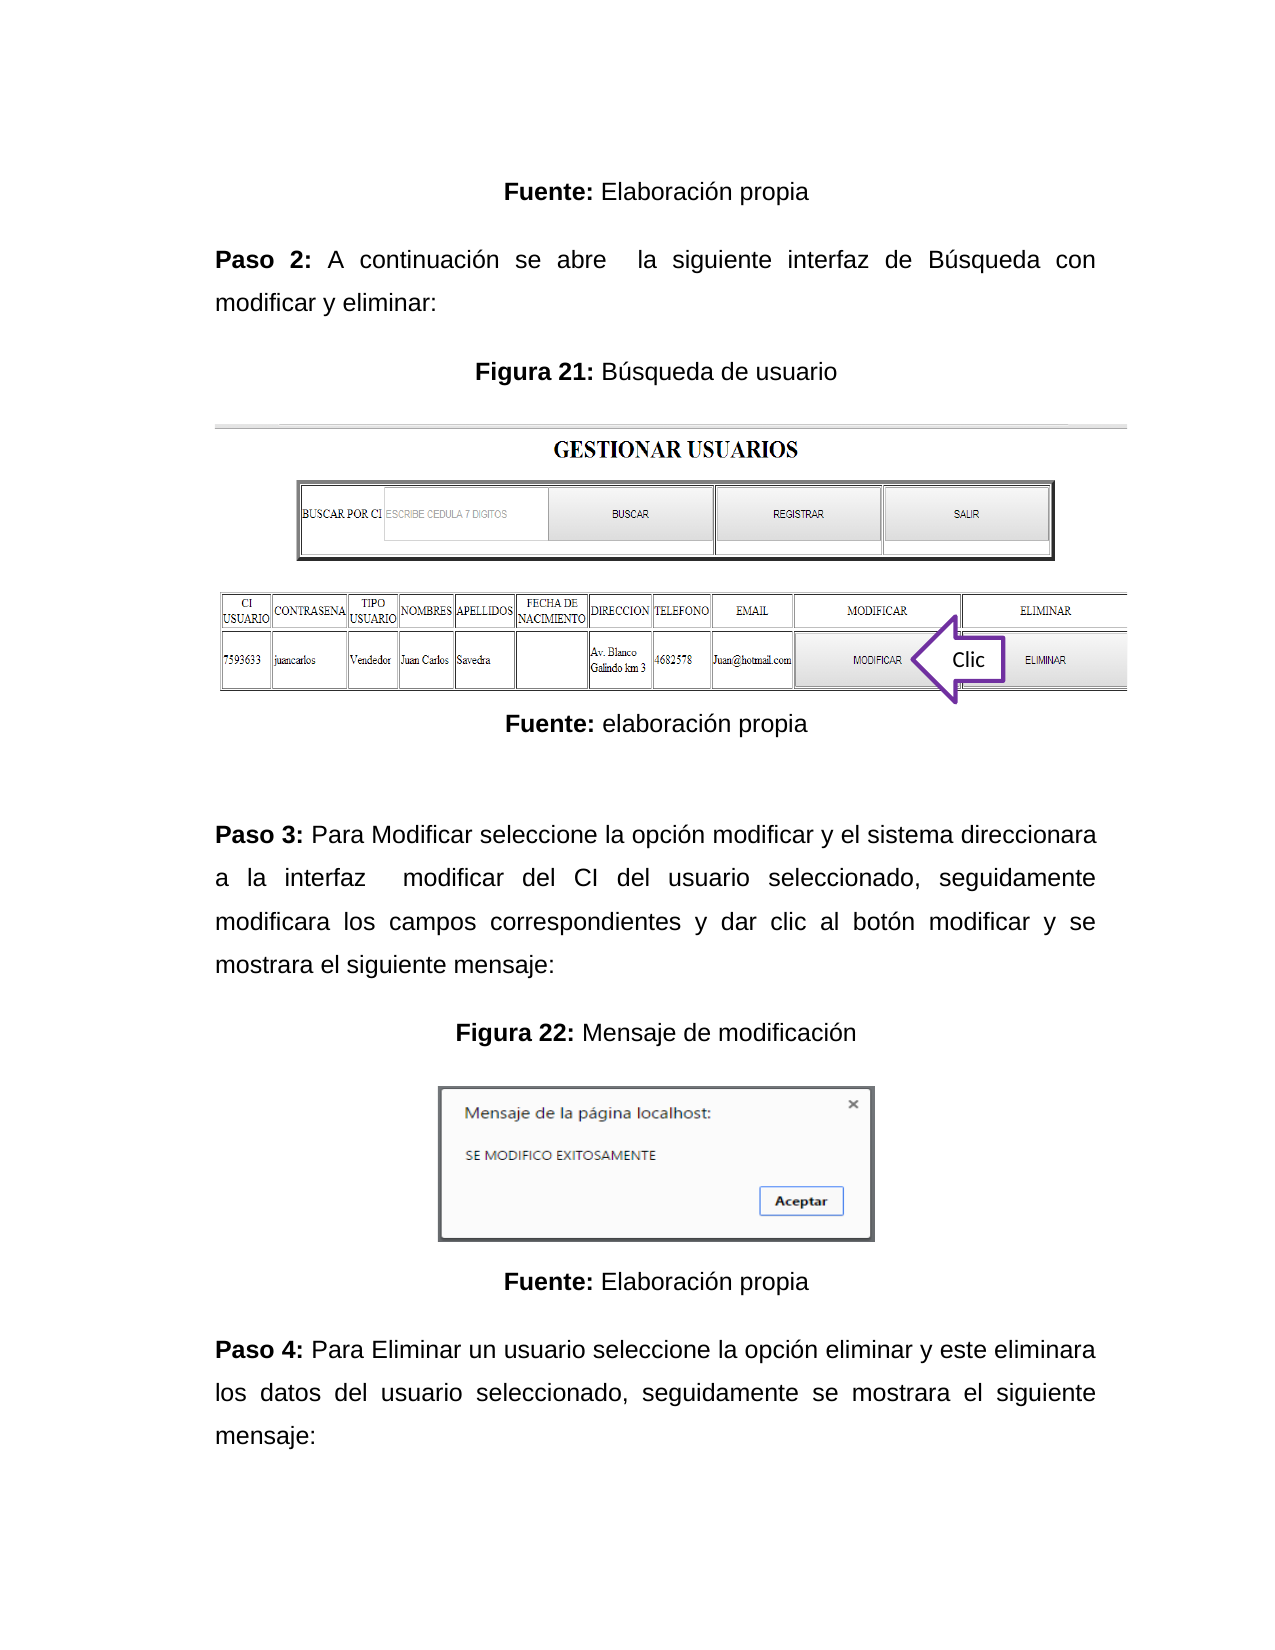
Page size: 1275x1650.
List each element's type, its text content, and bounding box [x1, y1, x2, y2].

text Paso 2: A continuación se abre la siguiente interfaz de Búsqueda con modificar y eliminar: [215, 245, 1098, 317]
text Figura 21: Búsqueda de usuario [215, 357, 1098, 385]
text Fuente: Elaboración propia [215, 177, 1098, 206]
text Figura 22: Mensaje de modificación [215, 1018, 1098, 1047]
text Fuente: elaboración propia [215, 709, 1098, 738]
text Paso 3: Para Modificar seleccione la opción modificar y el sistema direccionara a la interfaz modificar del CI del usuario seleccionado, seguidamente modificara los campos correspondientes y dar clic al botón modificar y se mostrara el siguiente mensaje: [215, 820, 1098, 978]
picture [214, 424, 1128, 709]
picture [437, 1086, 875, 1242]
text Fuente: Elaboración propia [215, 1267, 1098, 1296]
text Paso 4: Para Eliminar un usuario seleccione la opción eliminar y este eliminara los datos del usuario seleccionado, seguidamente se mostrara el siguiente mensaje: [215, 1335, 1098, 1450]
